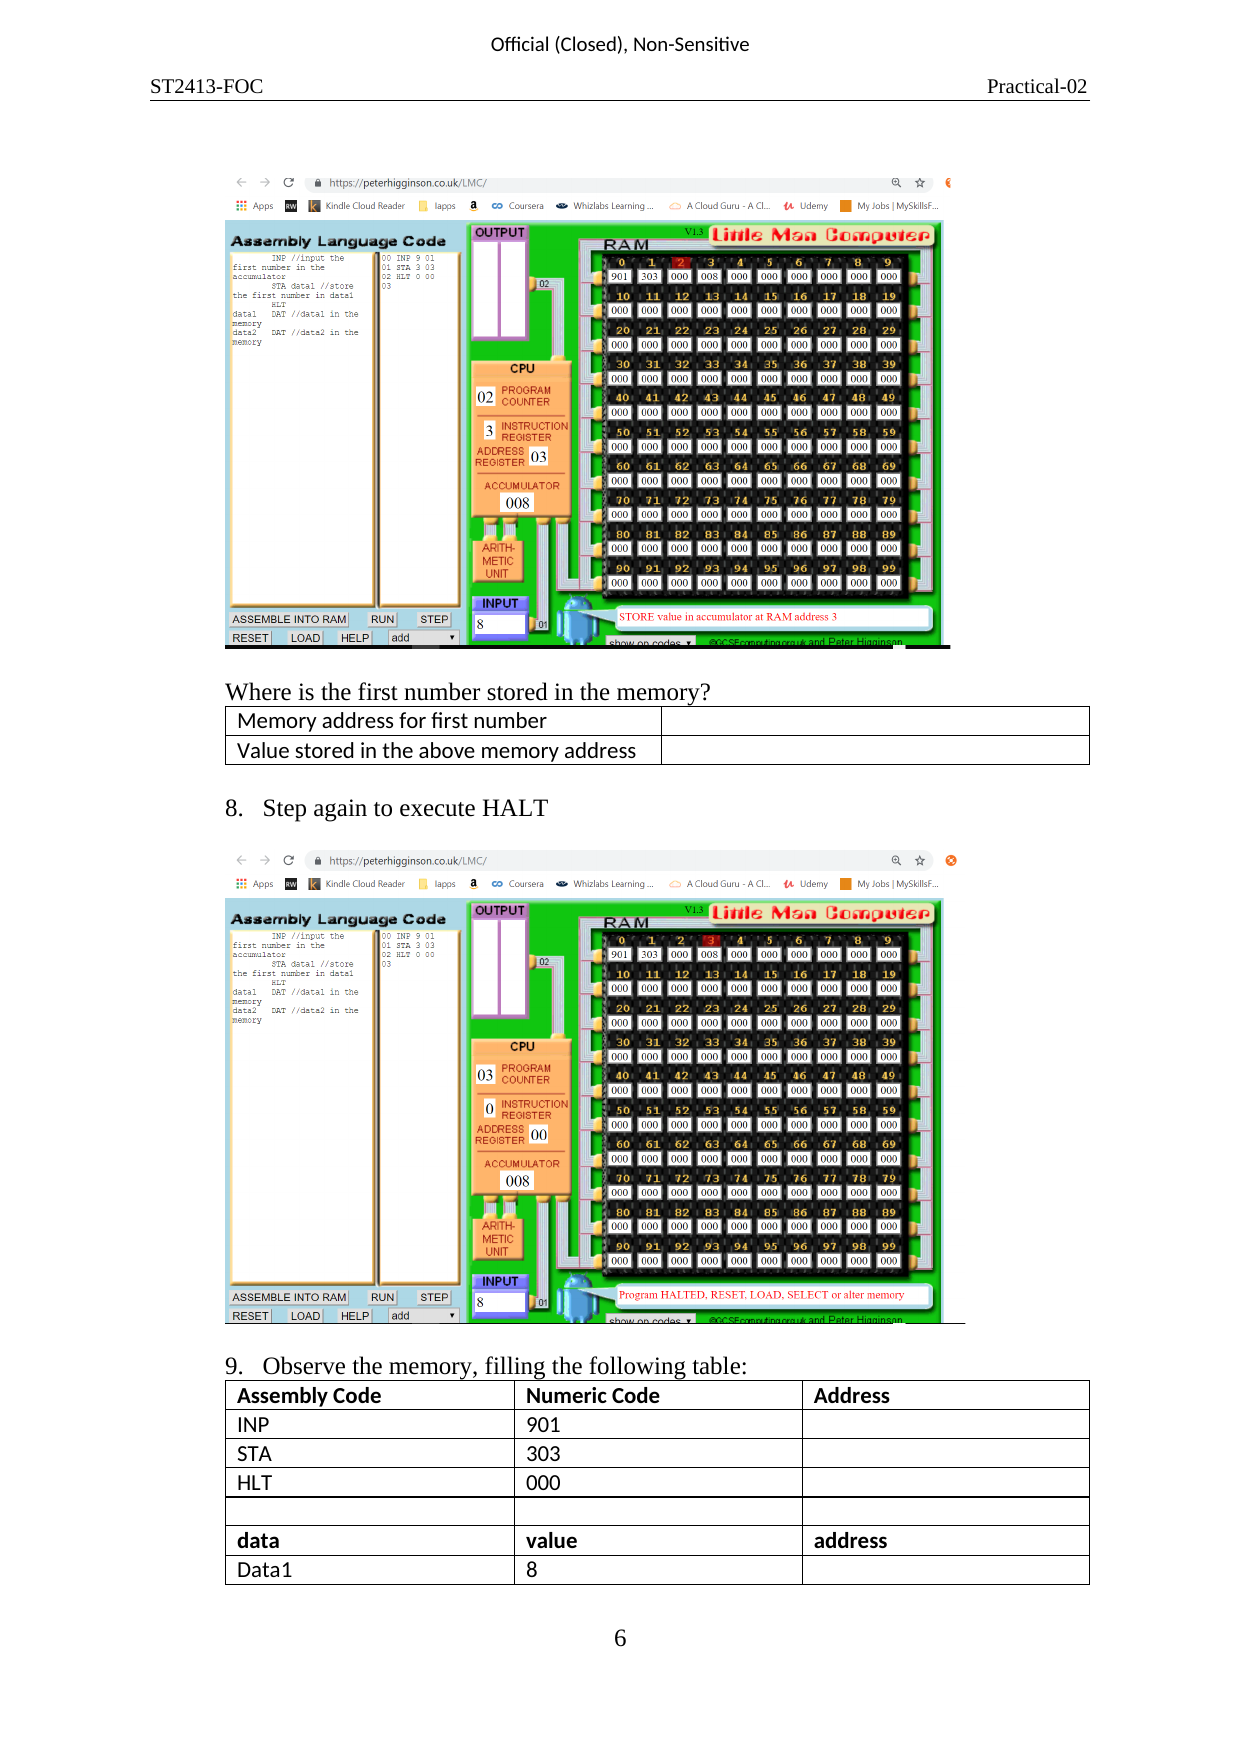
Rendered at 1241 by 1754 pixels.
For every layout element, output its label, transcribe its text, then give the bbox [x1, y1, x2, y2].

table_cell 303 [515, 1439, 802, 1467]
table_cell STA [226, 1439, 514, 1467]
table_cell 8 [515, 1556, 802, 1583]
table_cell 000 [515, 1468, 802, 1496]
table_header Numeric Code [515, 1381, 802, 1409]
list Step again to execute HALT [225, 793, 1090, 822]
table_cell [515, 1498, 802, 1525]
picture [225, 849, 966, 1324]
table_cell Value stored in the above memory address [226, 736, 661, 764]
table_cell address [803, 1526, 1089, 1554]
table_cell 901 [515, 1410, 802, 1438]
table_header Address [803, 1381, 1089, 1409]
table_cell data [226, 1526, 514, 1554]
table_header Assembly Code [226, 1381, 514, 1409]
table_cell [226, 1498, 514, 1525]
table_cell INP [226, 1410, 514, 1438]
table_cell value [515, 1526, 802, 1554]
table_cell [803, 1498, 1089, 1525]
list Observe the memory, filling the following table: [225, 1351, 1090, 1380]
table_cell [662, 736, 1089, 764]
table_cell [803, 1468, 1089, 1496]
table_cell [803, 1410, 1089, 1438]
table_cell Data1 [226, 1556, 514, 1583]
picture [225, 178, 951, 649]
table_header [662, 707, 1089, 735]
table_cell [803, 1439, 1089, 1467]
table_cell HLT [226, 1468, 514, 1496]
table_cell [803, 1556, 1089, 1583]
table_header Memory address for first number [226, 707, 661, 735]
text Where is the first number stored in the memory? [225, 677, 1090, 706]
